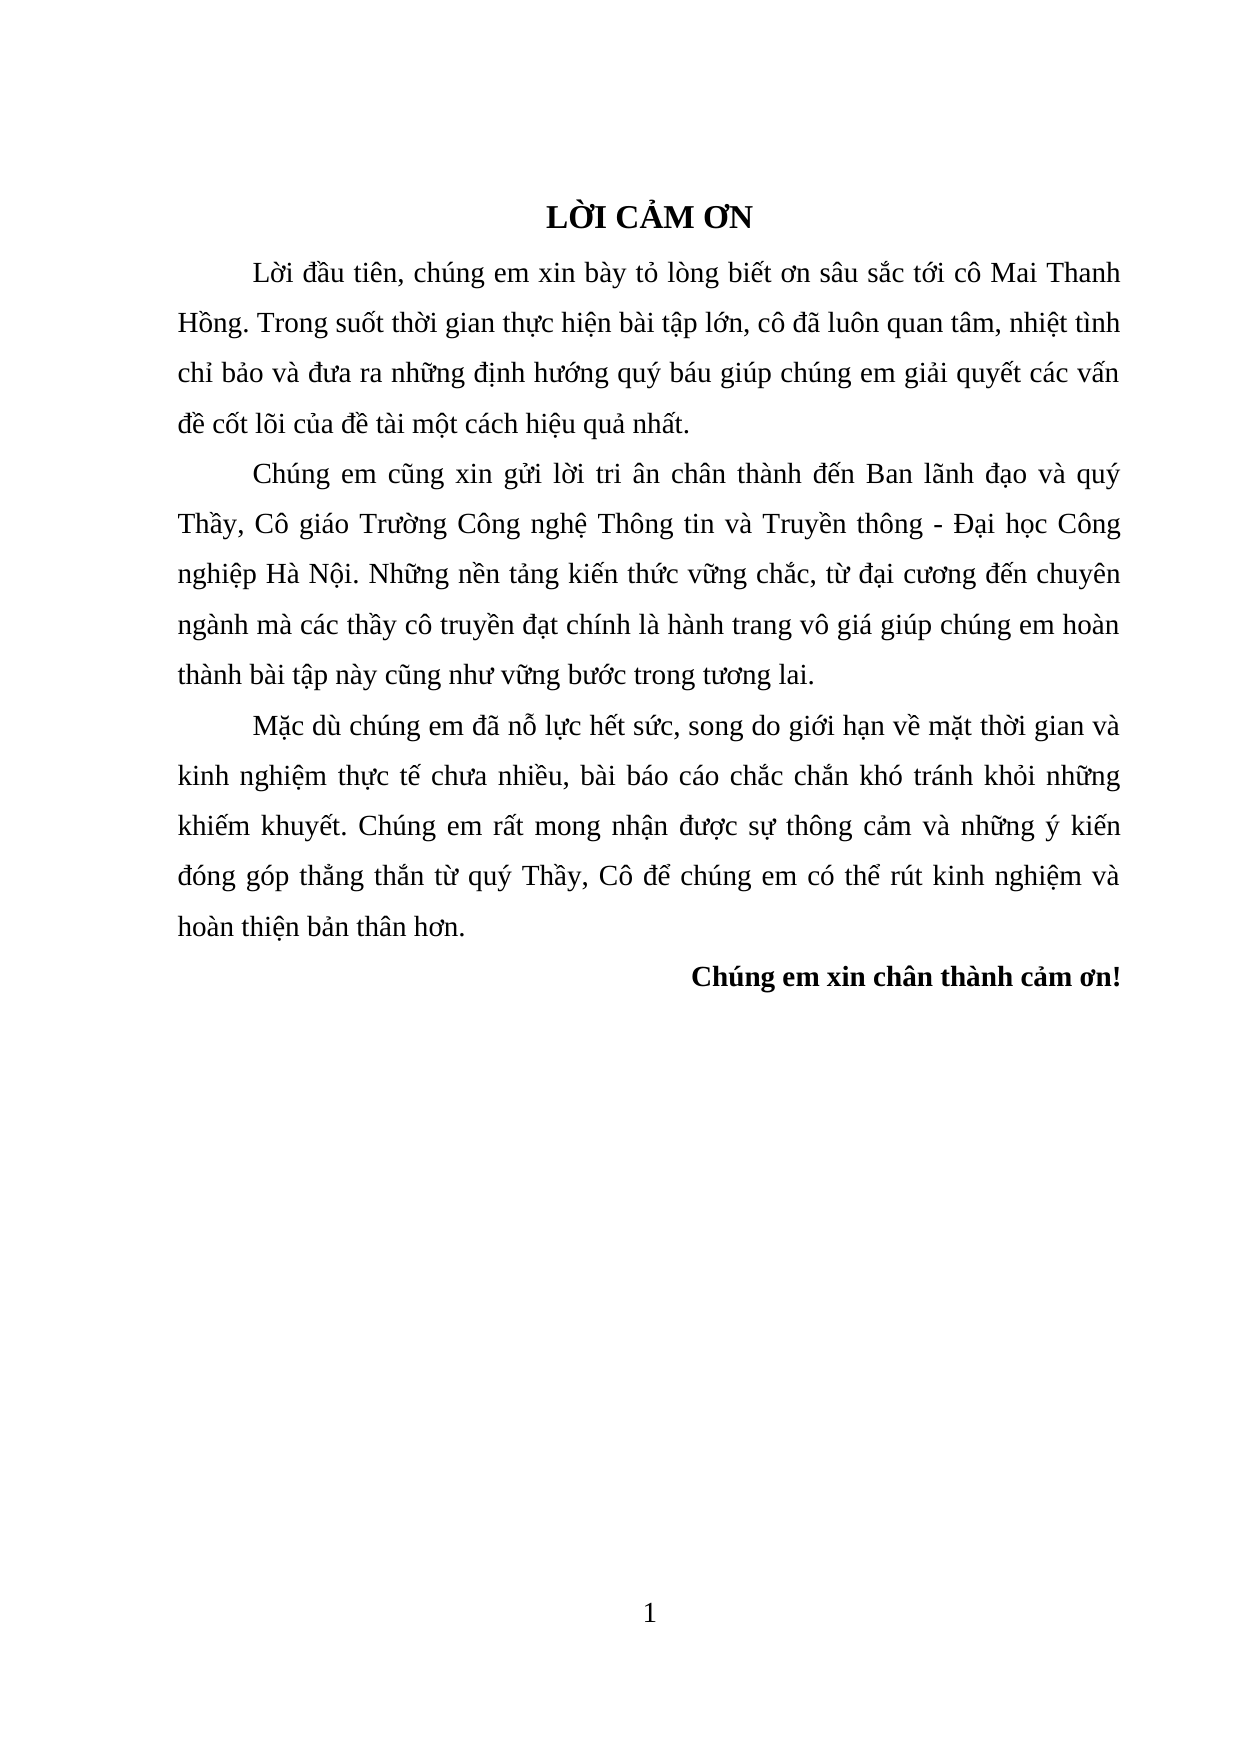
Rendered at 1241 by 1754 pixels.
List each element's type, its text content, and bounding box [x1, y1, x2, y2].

text LỜI CẢM ƠN [177, 197, 1122, 236]
text Lời đầu tiên, chúng em xin bày tỏ lòng biết ơn sâu sắc tới cô Mai Thanh Hồng. Trong suốt thời gian thực hiện bài tập lớn, cô đã luôn quan tâm, nhiệt tình chỉ bảo và đưa ra những định hướng quý báu giúp chúng em giải quyết các vấn đề cốt lõi của đề tài một cách hiệu quả nhất. [177, 255, 1122, 439]
text Chúng em xin chân thành cảm ơn! [177, 959, 1122, 993]
text Chúng em cũng xin gửi lời tri ân chân thành đến Ban lãnh đạo và quý Thầy, Cô giáo Trường Công nghệ Thông tin và Truyền thông - Đại học Công nghiệp Hà Nội. Những nền tảng kiến thức vững chắc, từ đại cương đến chuyên ngành mà các thầy cô truyền đạt chính là hành trang vô giá giúp chúng em hoàn thành bài tập này cũng như vững bước trong tương lai. [177, 456, 1122, 691]
text Mặc dù chúng em đã nỗ lực hết sức, song do giới hạn về mặt thời gian và kinh nghiệm thực tế chưa nhiều, bài báo cáo chắc chắn khó tránh khỏi những khiếm khuyết. Chúng em rất mong nhận được sự thông cảm và những ý kiến đóng góp thẳng thắn từ quý Thầy, Cô để chúng em có thể rút kinh nghiệm và hoàn thiện bản thân hơn. [177, 708, 1122, 942]
